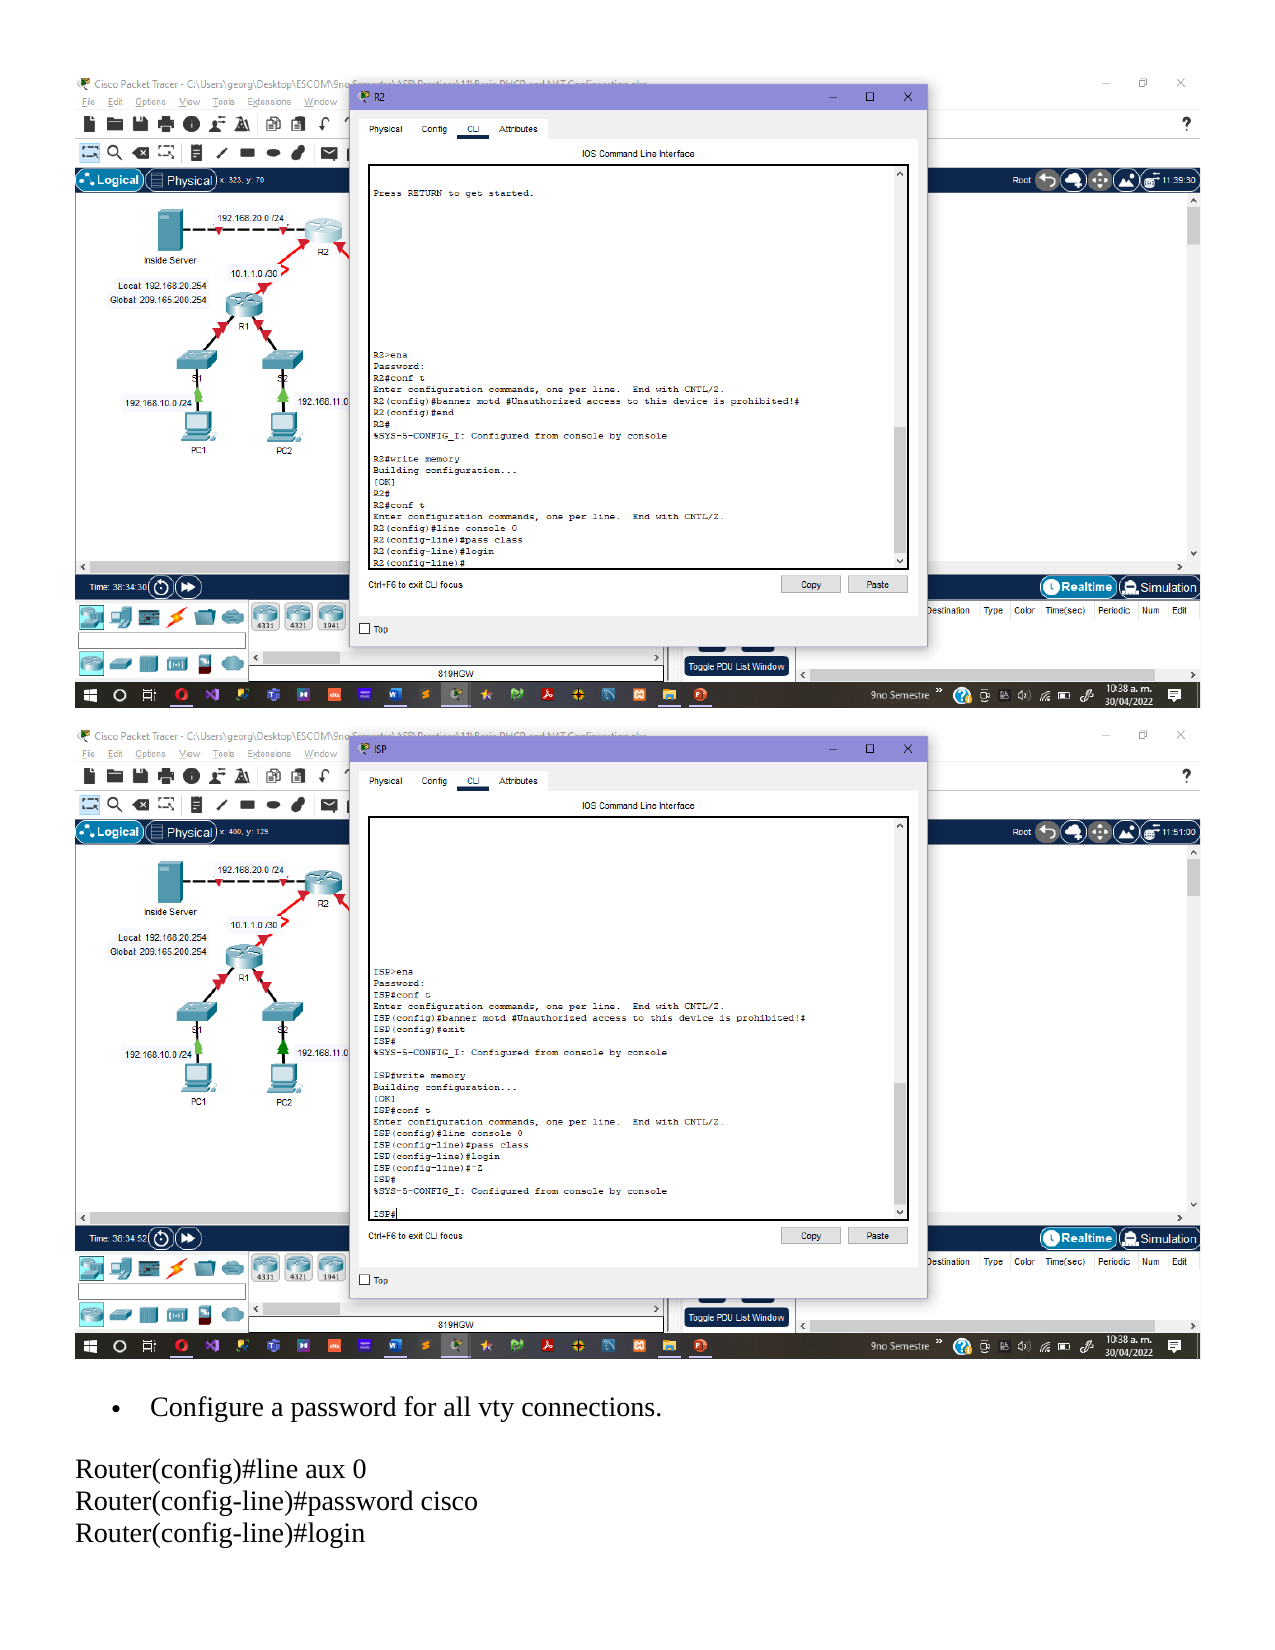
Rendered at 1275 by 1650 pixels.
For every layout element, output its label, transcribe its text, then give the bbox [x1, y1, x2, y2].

text Router(config)#line aux 0 [75, 1452, 1200, 1484]
text Router(config-line)#password cisco [75, 1484, 1200, 1517]
picture [75, 726, 1200, 1359]
picture [131, 176, 138, 183]
picture [75, 75, 1200, 708]
picture [131, 828, 138, 835]
list Configure a password for all vty connections. [112, 1390, 1200, 1423]
text Router(config-line)#login [75, 1517, 1200, 1549]
